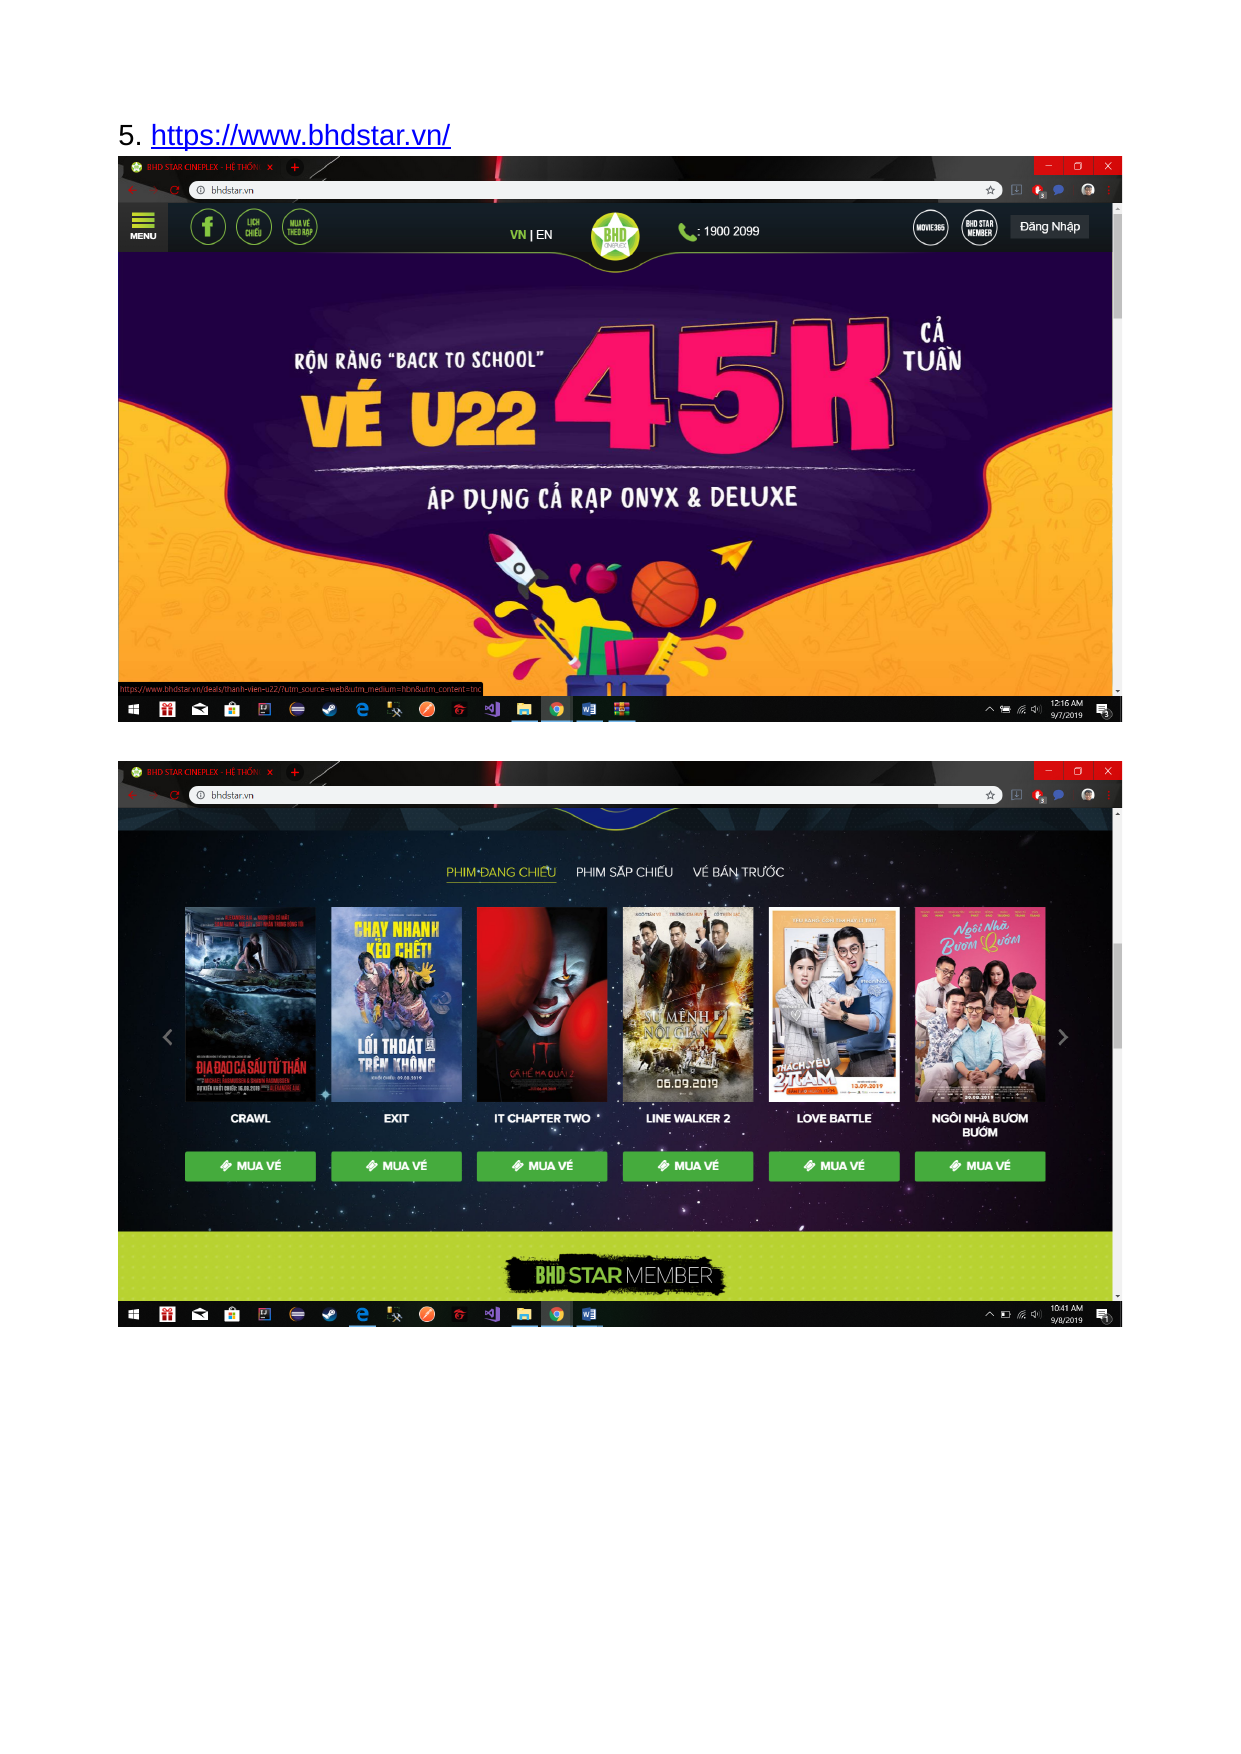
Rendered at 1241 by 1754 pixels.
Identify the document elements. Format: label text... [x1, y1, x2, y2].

text 5. https://www.bhdstar.vn/ [118, 118, 1122, 152]
picture [118, 156, 1123, 722]
picture [118, 761, 1123, 1327]
